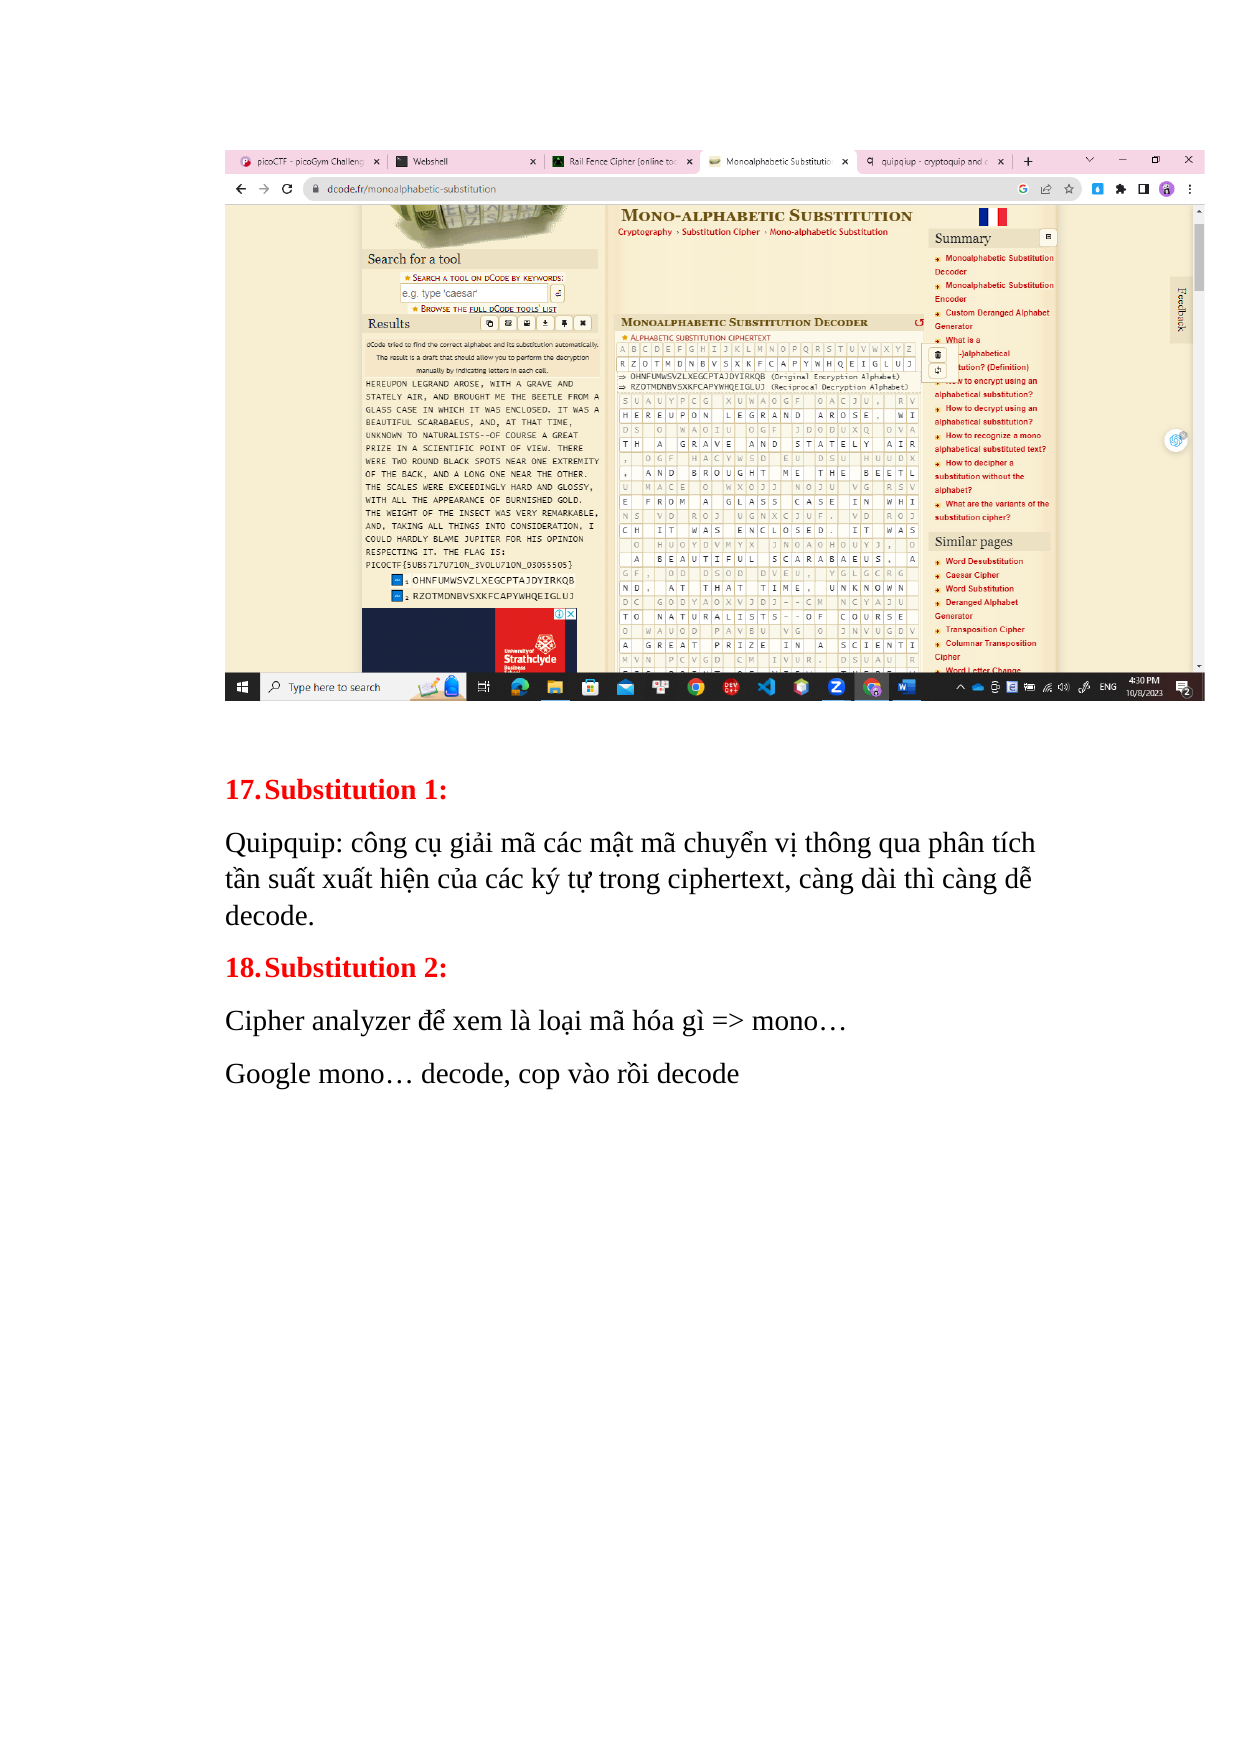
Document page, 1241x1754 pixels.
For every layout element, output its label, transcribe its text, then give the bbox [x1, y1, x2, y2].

list Substitution 2: [225, 950, 1053, 984]
text Cipher analyzer để xem là loại mã hóa gì => mono… [225, 1003, 1053, 1037]
list Substitution 1: [225, 772, 1053, 806]
text Google mono… decode, cop vào rồi decode [225, 1056, 1053, 1089]
text Quipquip: công cụ giải mã các mật mã chuyển vị thông qua phân tích tần suất xuất hiện của các ký tự trong ciphertext, càng dài thì càng dễ decode. [225, 825, 1053, 931]
picture [225, 150, 1205, 701]
